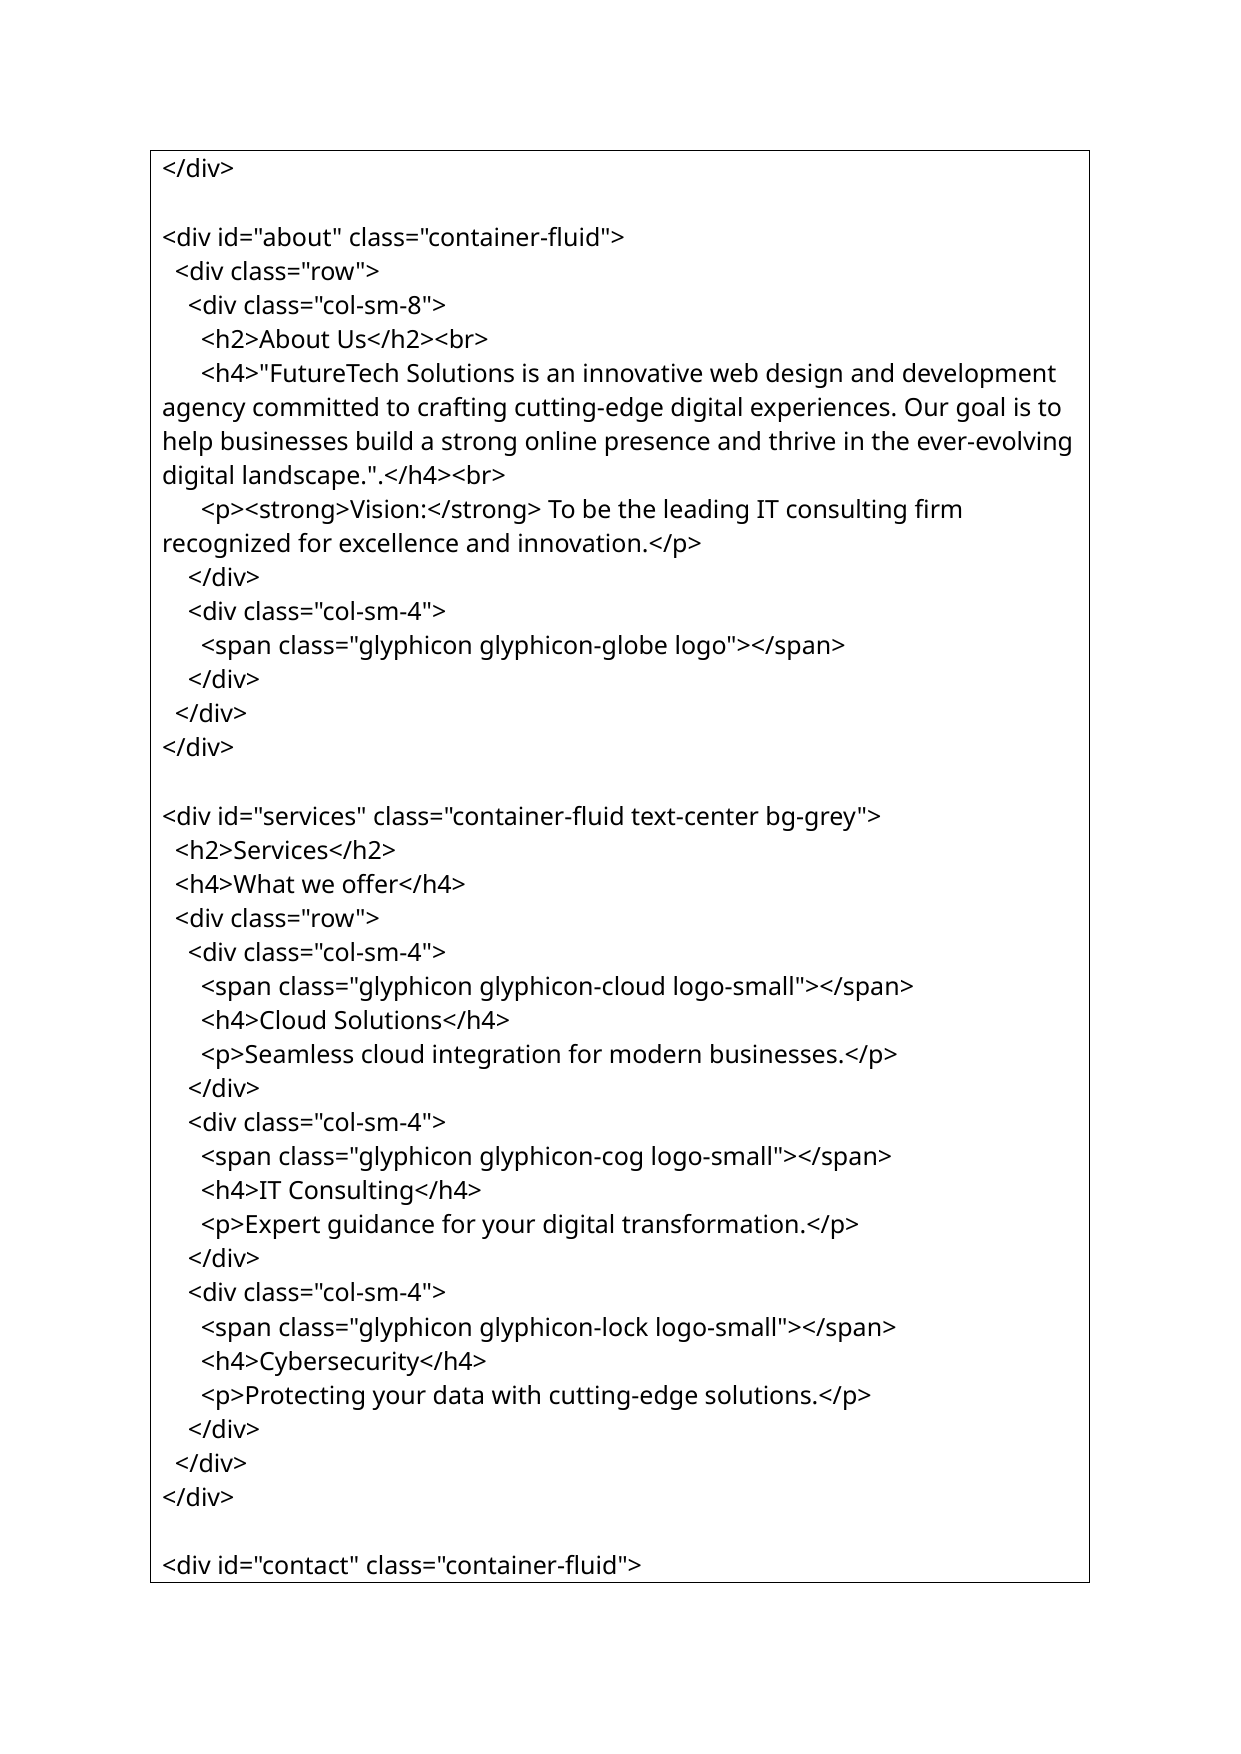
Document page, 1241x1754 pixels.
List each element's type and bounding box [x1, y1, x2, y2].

table_header [151, 151, 1089, 1582]
